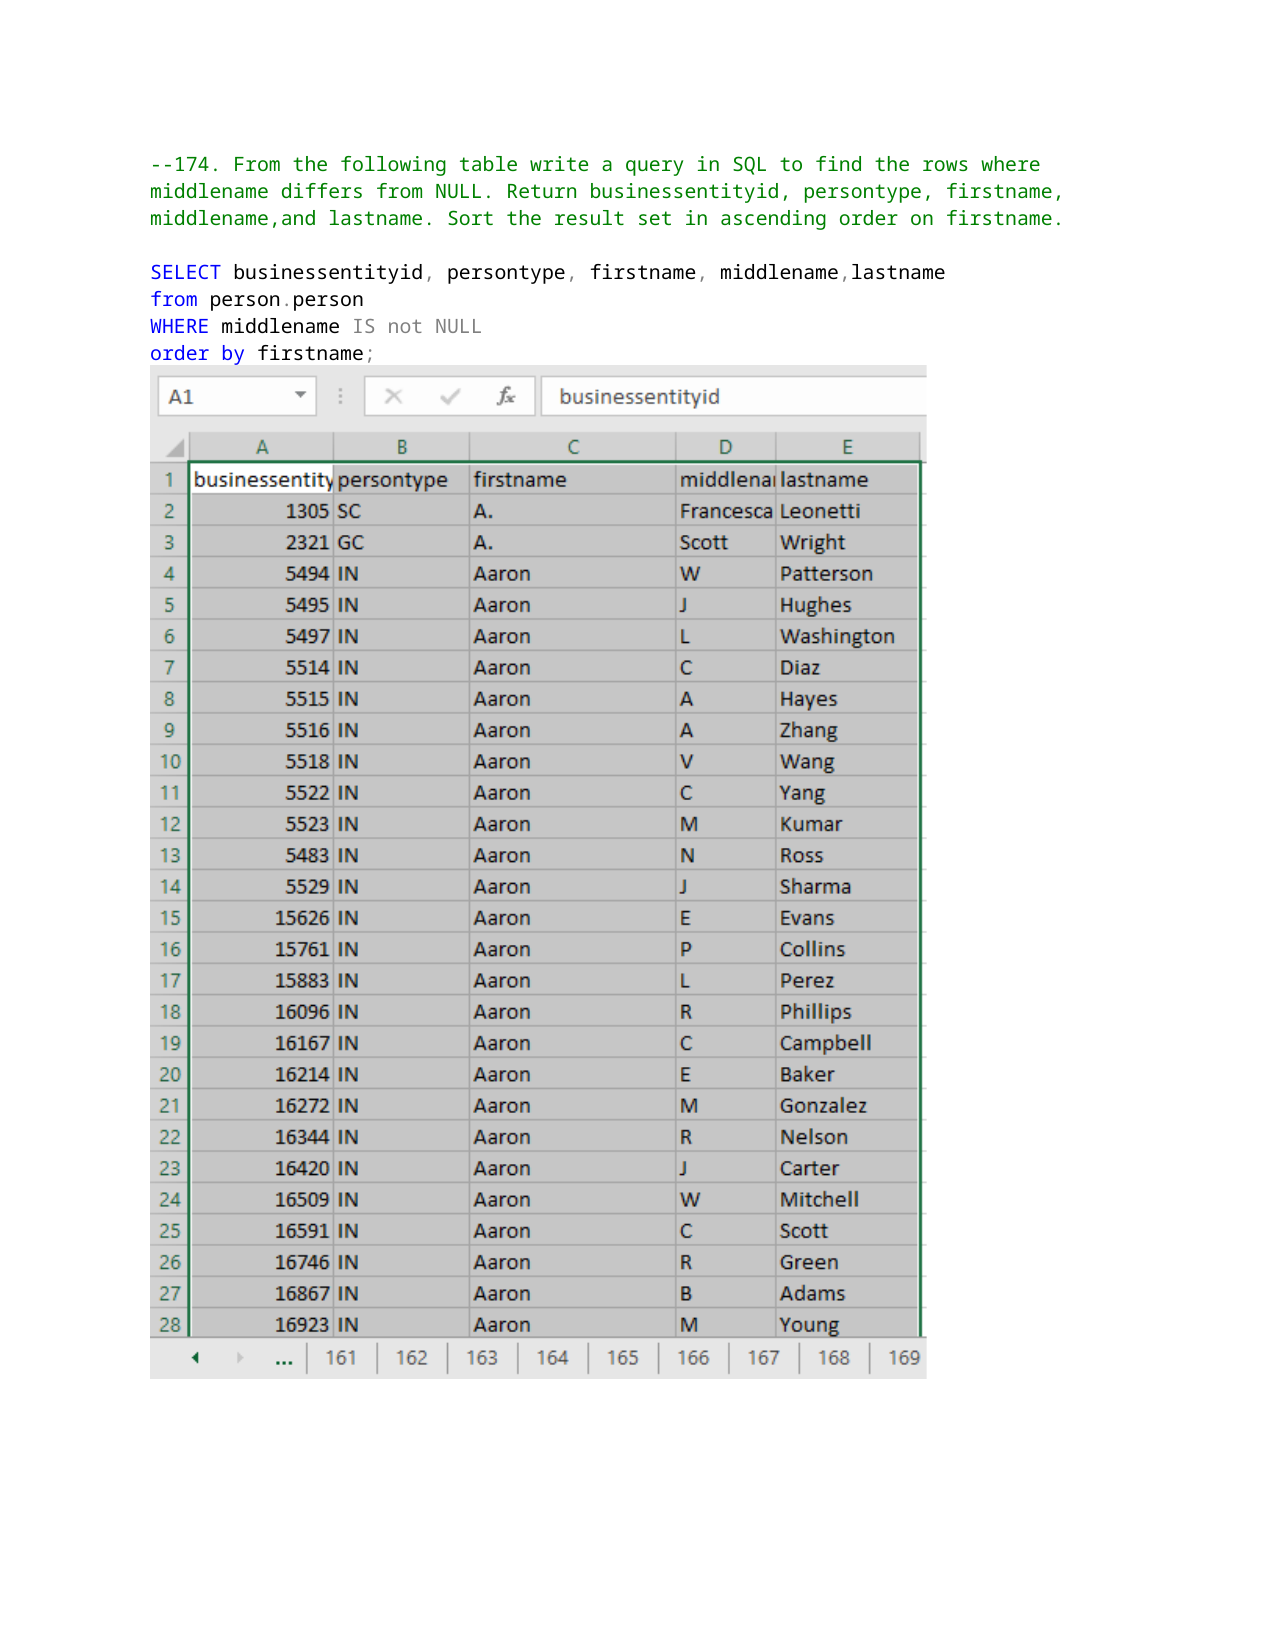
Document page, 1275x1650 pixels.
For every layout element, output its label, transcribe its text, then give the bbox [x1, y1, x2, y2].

text SELECT businessentityid, persontype, firstname, middlename,lastname [150, 258, 1125, 285]
text from person.person [150, 285, 1125, 312]
text --174. From the following table write a query in SQL to find the rows where middlename differs from NULL. Return businessentityid, persontype, firstname, middlename,and lastname. Sort the result set in ascending order on firstname. [150, 150, 1125, 231]
picture [150, 365, 927, 1379]
text order by firstname; [150, 339, 1125, 366]
text WHERE middlename IS not NULL [150, 312, 1125, 339]
